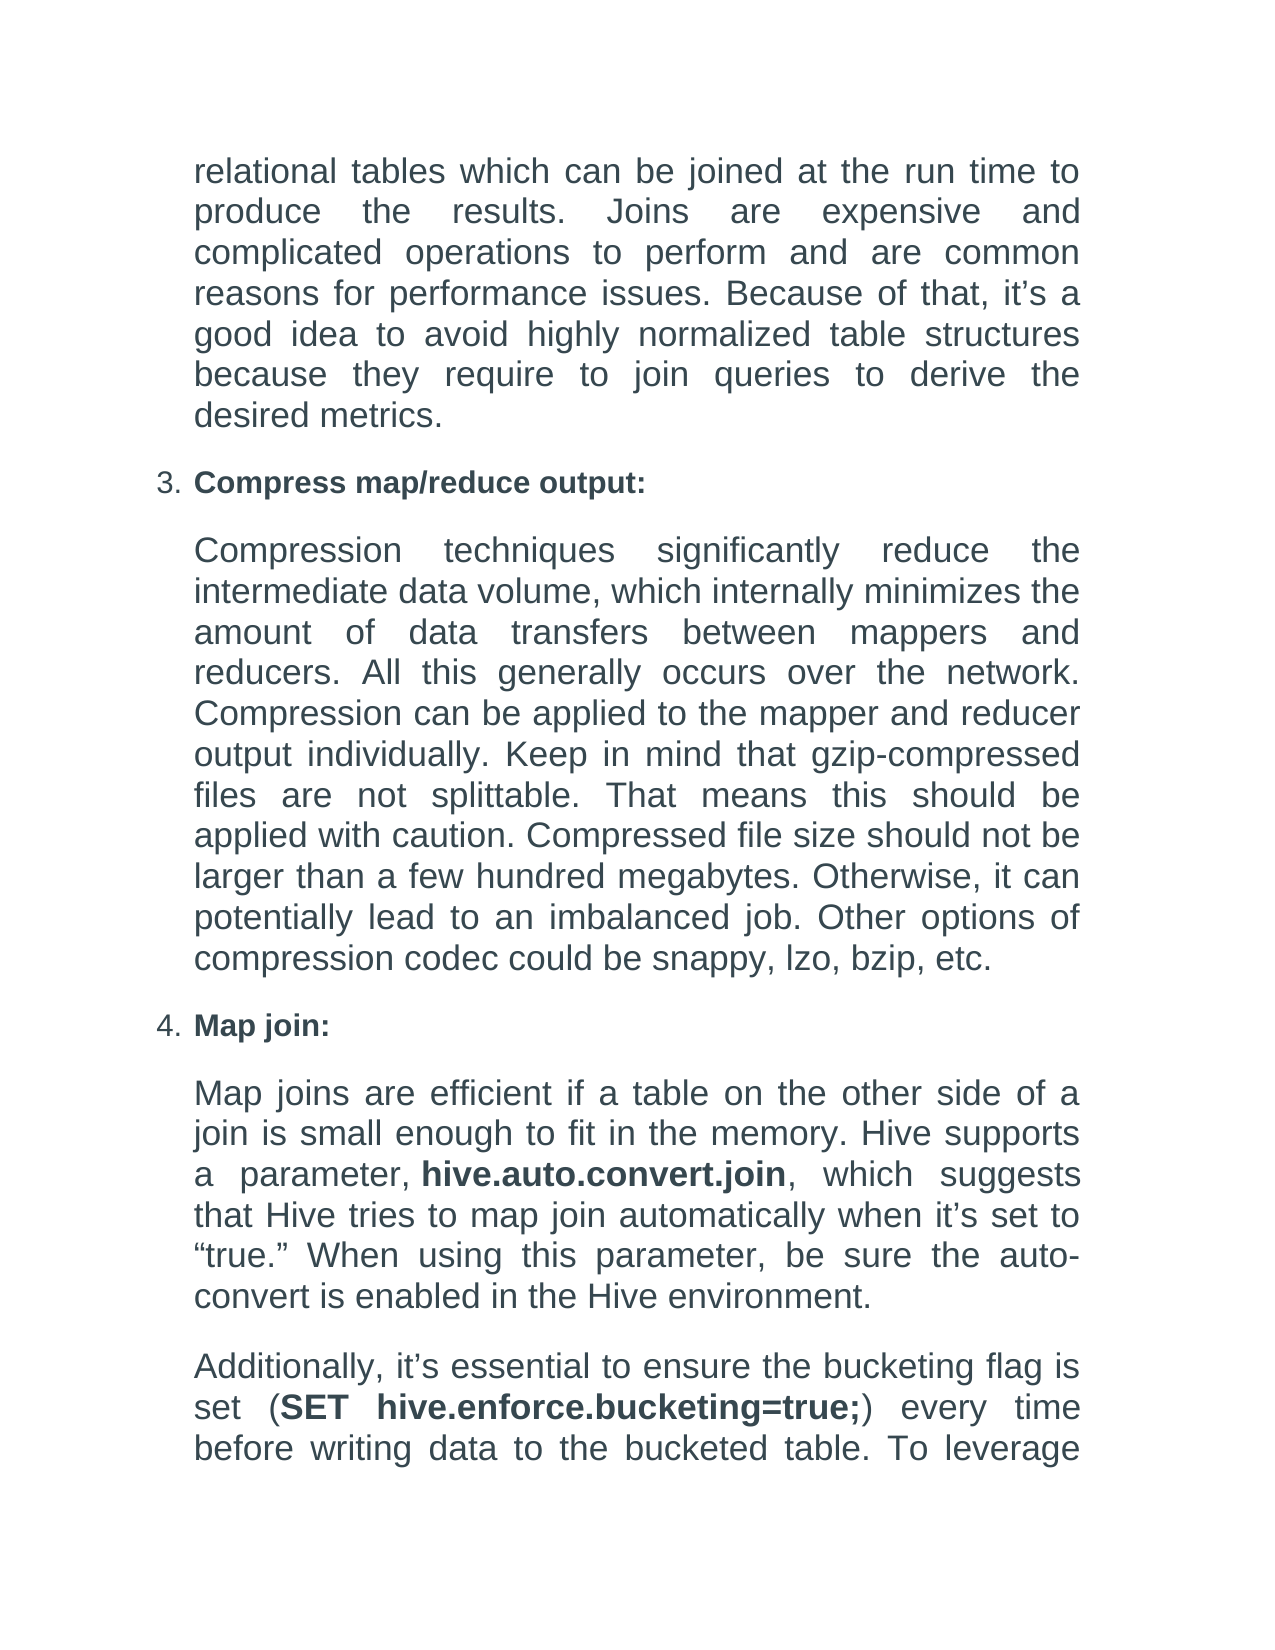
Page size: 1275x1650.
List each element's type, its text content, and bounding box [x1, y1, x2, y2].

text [193, 150, 1081, 435]
list Map join: [156, 1007, 1081, 1042]
text Map joins are efficient if a table on the other side of a join is small enough to fit in the memory. Hive supports a parameter, hive.auto.convert.join, which suggests that Hive tries to map join automatically when it’s set to “true.” When using this parameter, be sure the auto-convert is enabled in the Hive environment. [193, 1072, 1081, 1316]
list Compress map/reduce output: [156, 464, 1081, 500]
text Compression techniques significantly reduce the intermediate data volume, which internally minimizes the amount of data transfers between mappers and reducers. All this generally occurs over the network. Compression can be applied to the mapper and reducer output individually. Keep in mind that gzip-compressed files are not splittable. That means this should be applied with caution. Compressed file size should not be larger than a few hundred megabytes. Otherwise, it can potentially lead to an imbalanced job. Other options of compression codec could be snappy, lzo, bzip, etc. [193, 529, 1081, 977]
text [193, 1345, 1081, 1467]
